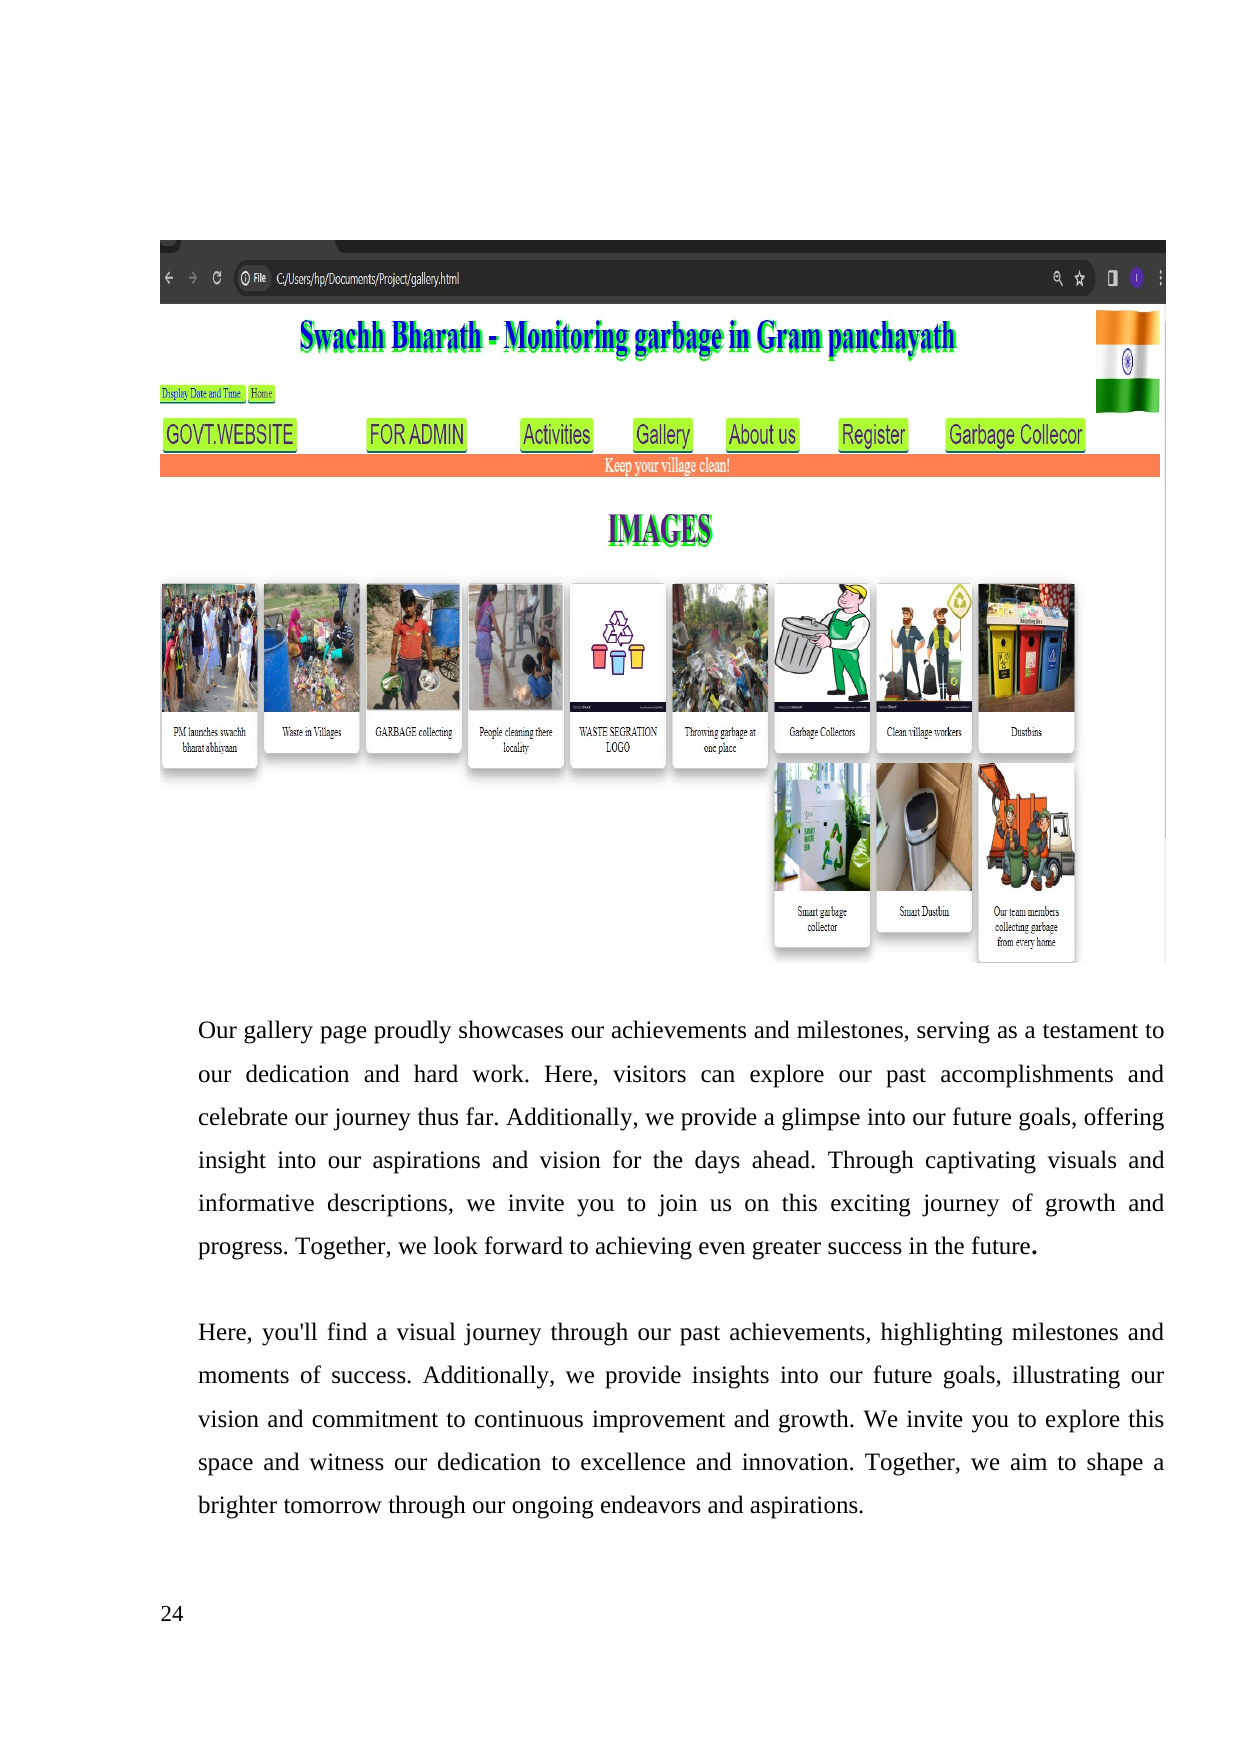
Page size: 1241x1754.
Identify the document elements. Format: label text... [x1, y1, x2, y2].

text Our gallery page proudly showcases our achievements and milestones, serving as a testament to our dedication and hard work. Here, visitors can explore our past accomplishments and celebrate our journey thus far. Additionally, we provide a glimpse into our future goals, offering insight into our aspirations and vision for the days ahead. Through captivating visuals and informative descriptions, we invite you to join us on this exciting journey of growth and progress. Together, we look forward to achieving even greater success in the future. [198, 1016, 1166, 1260]
text Here, you'll find a visual journey through our past achievements, highlighting milestones and moments of success. Additionally, we provide insights into our future goals, illustrating our vision and commitment to continuous improvement and growth. We invite you to explore this space and witness our dedication to excellence and innovation. Together, we aim to shape a brighter tomorrow through our ongoing endeavors and aspirations. [198, 1317, 1166, 1519]
picture [160, 240, 1166, 963]
